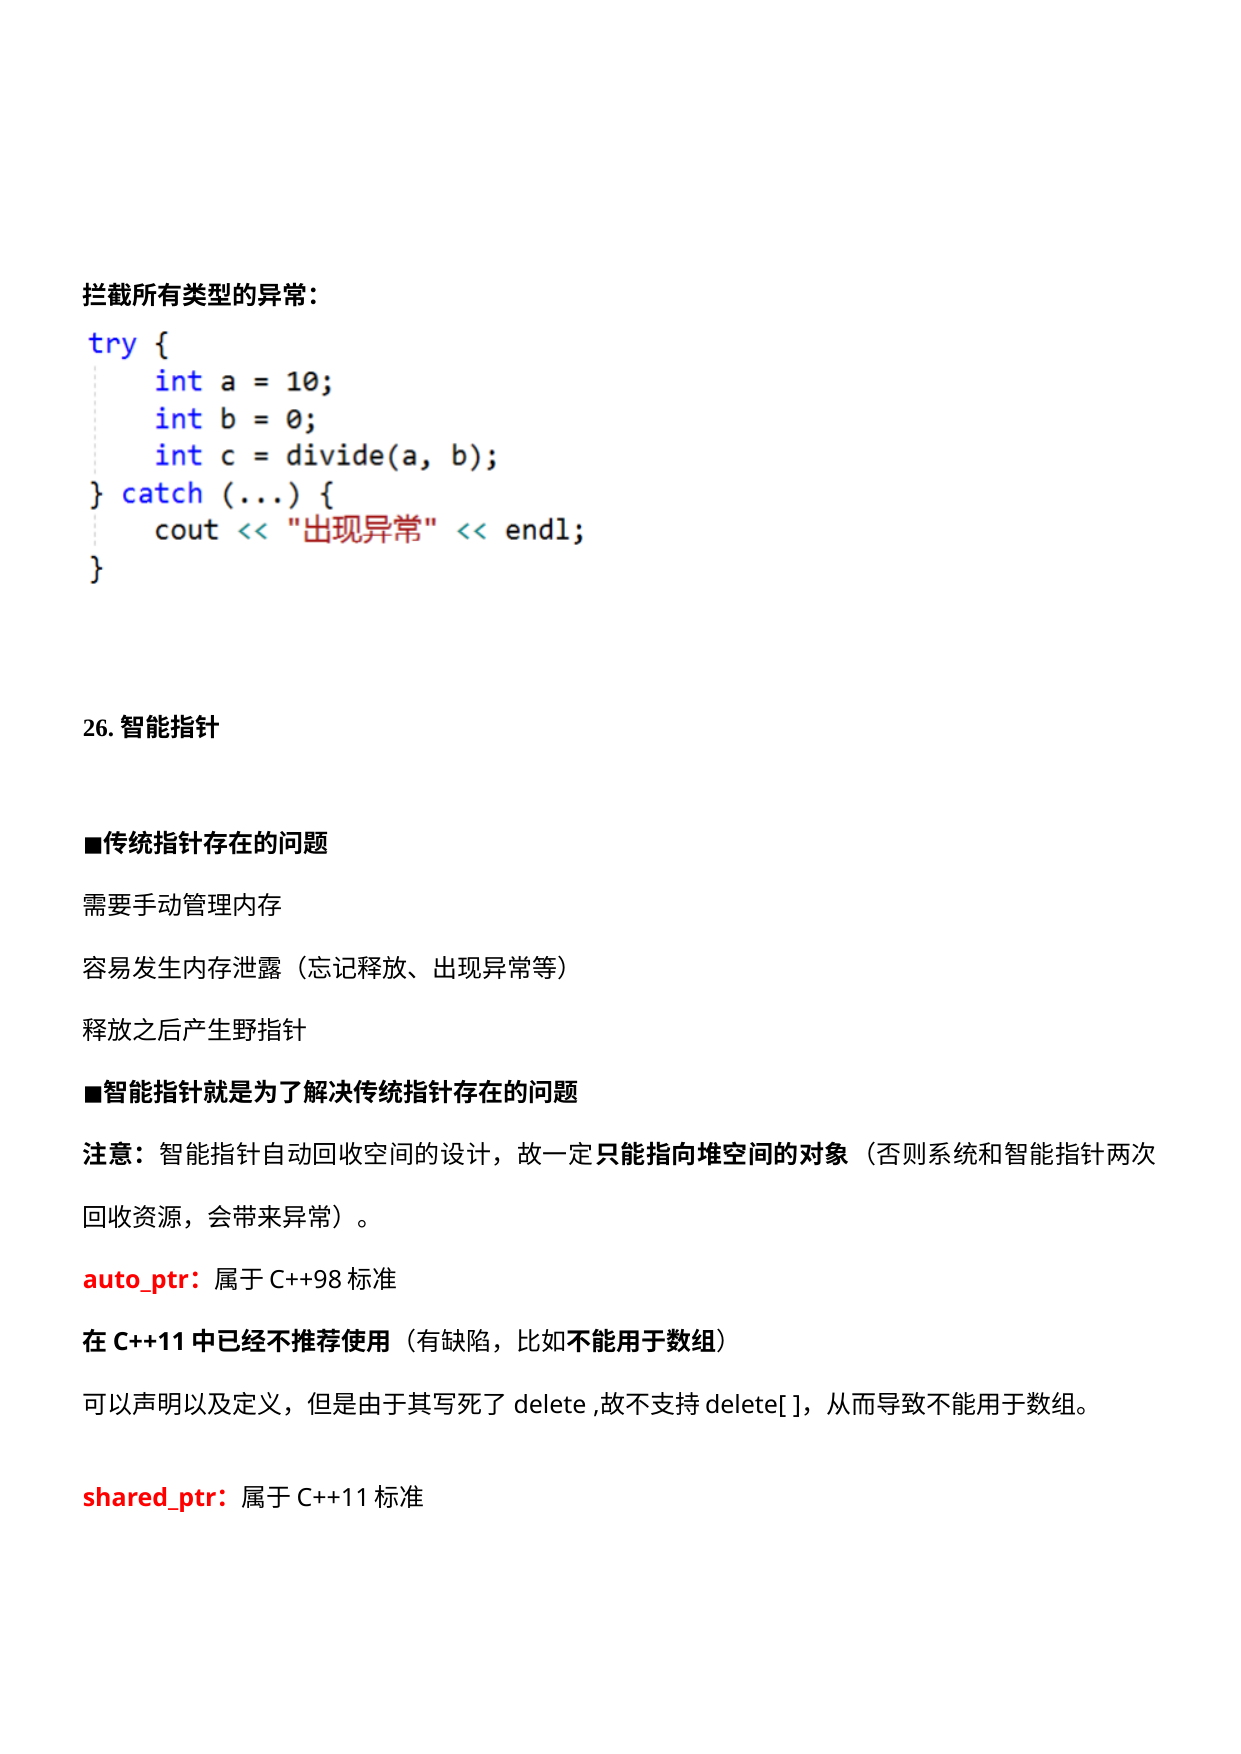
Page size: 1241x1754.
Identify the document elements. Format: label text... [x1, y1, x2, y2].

text 拦截所有类型的异常： [83, 263, 1157, 325]
picture [82, 325, 599, 590]
text ◼传统指针存在的问题 [83, 810, 1157, 873]
text auto_ptr：属于C++98标准 [83, 1246, 1157, 1309]
text 容易发生内存泄露（忘记释放、出现异常等） [83, 935, 1157, 997]
text ◼智能指针就是为了解决传统指针存在的问题 [83, 1059, 1157, 1122]
text shared_ptr：属于C++11标准 [83, 1464, 1157, 1527]
text 注意：智能指针自动回收空间的设计，故一定只能指向堆空间的对象（否则系统和智能指针两次回收资源，会带来异常）。 [83, 1122, 1157, 1246]
subtitle 智能指针 [83, 694, 1157, 757]
text 释放之后产生野指针 [83, 997, 1157, 1059]
text 可以声明以及定义，但是由于其写死了 delete ,故不支持delete[ ]，从而导致不能用于数组。 [83, 1371, 1157, 1433]
text 需要手动管理内存 [83, 873, 1157, 935]
text 在C++11中已经不推荐使用（有缺陷，比如不能用于数组） [83, 1309, 1157, 1371]
